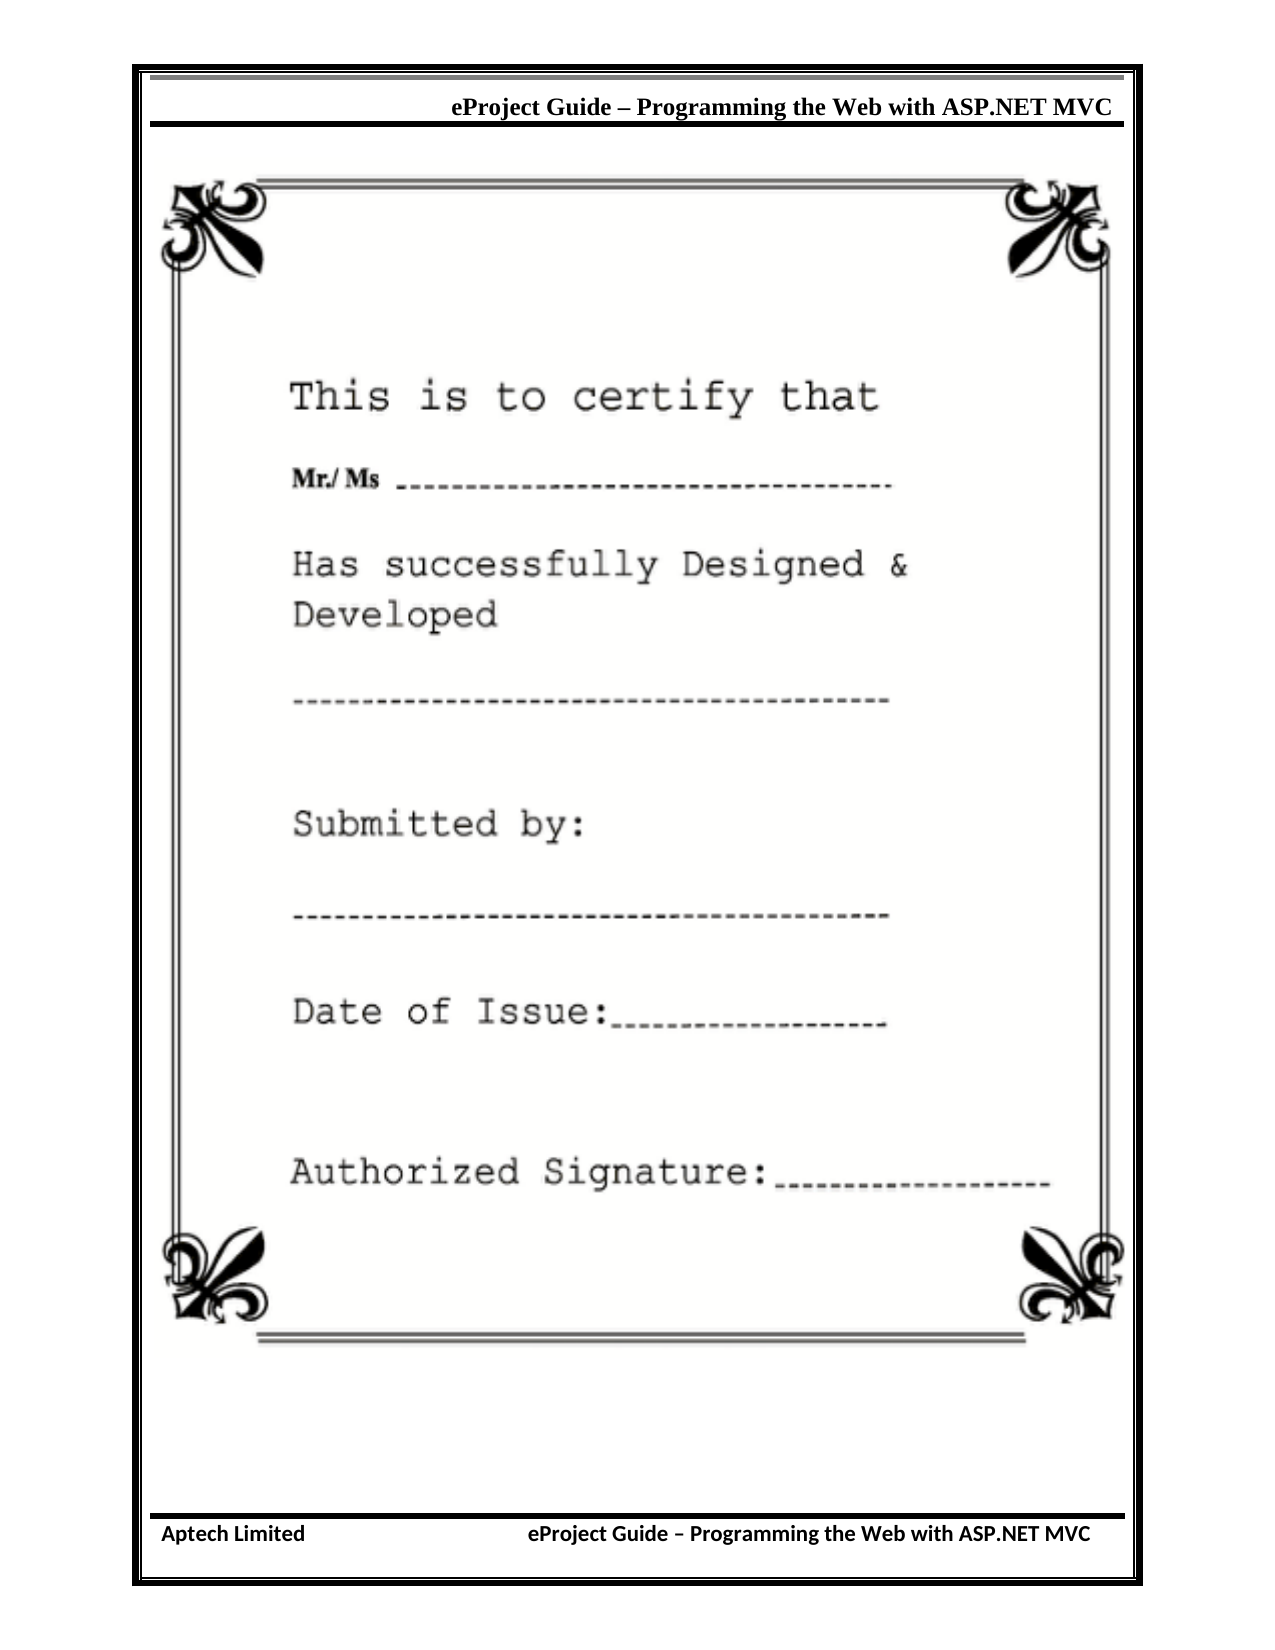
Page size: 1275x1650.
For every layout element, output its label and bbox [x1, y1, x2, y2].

picture [154, 157, 1125, 1358]
